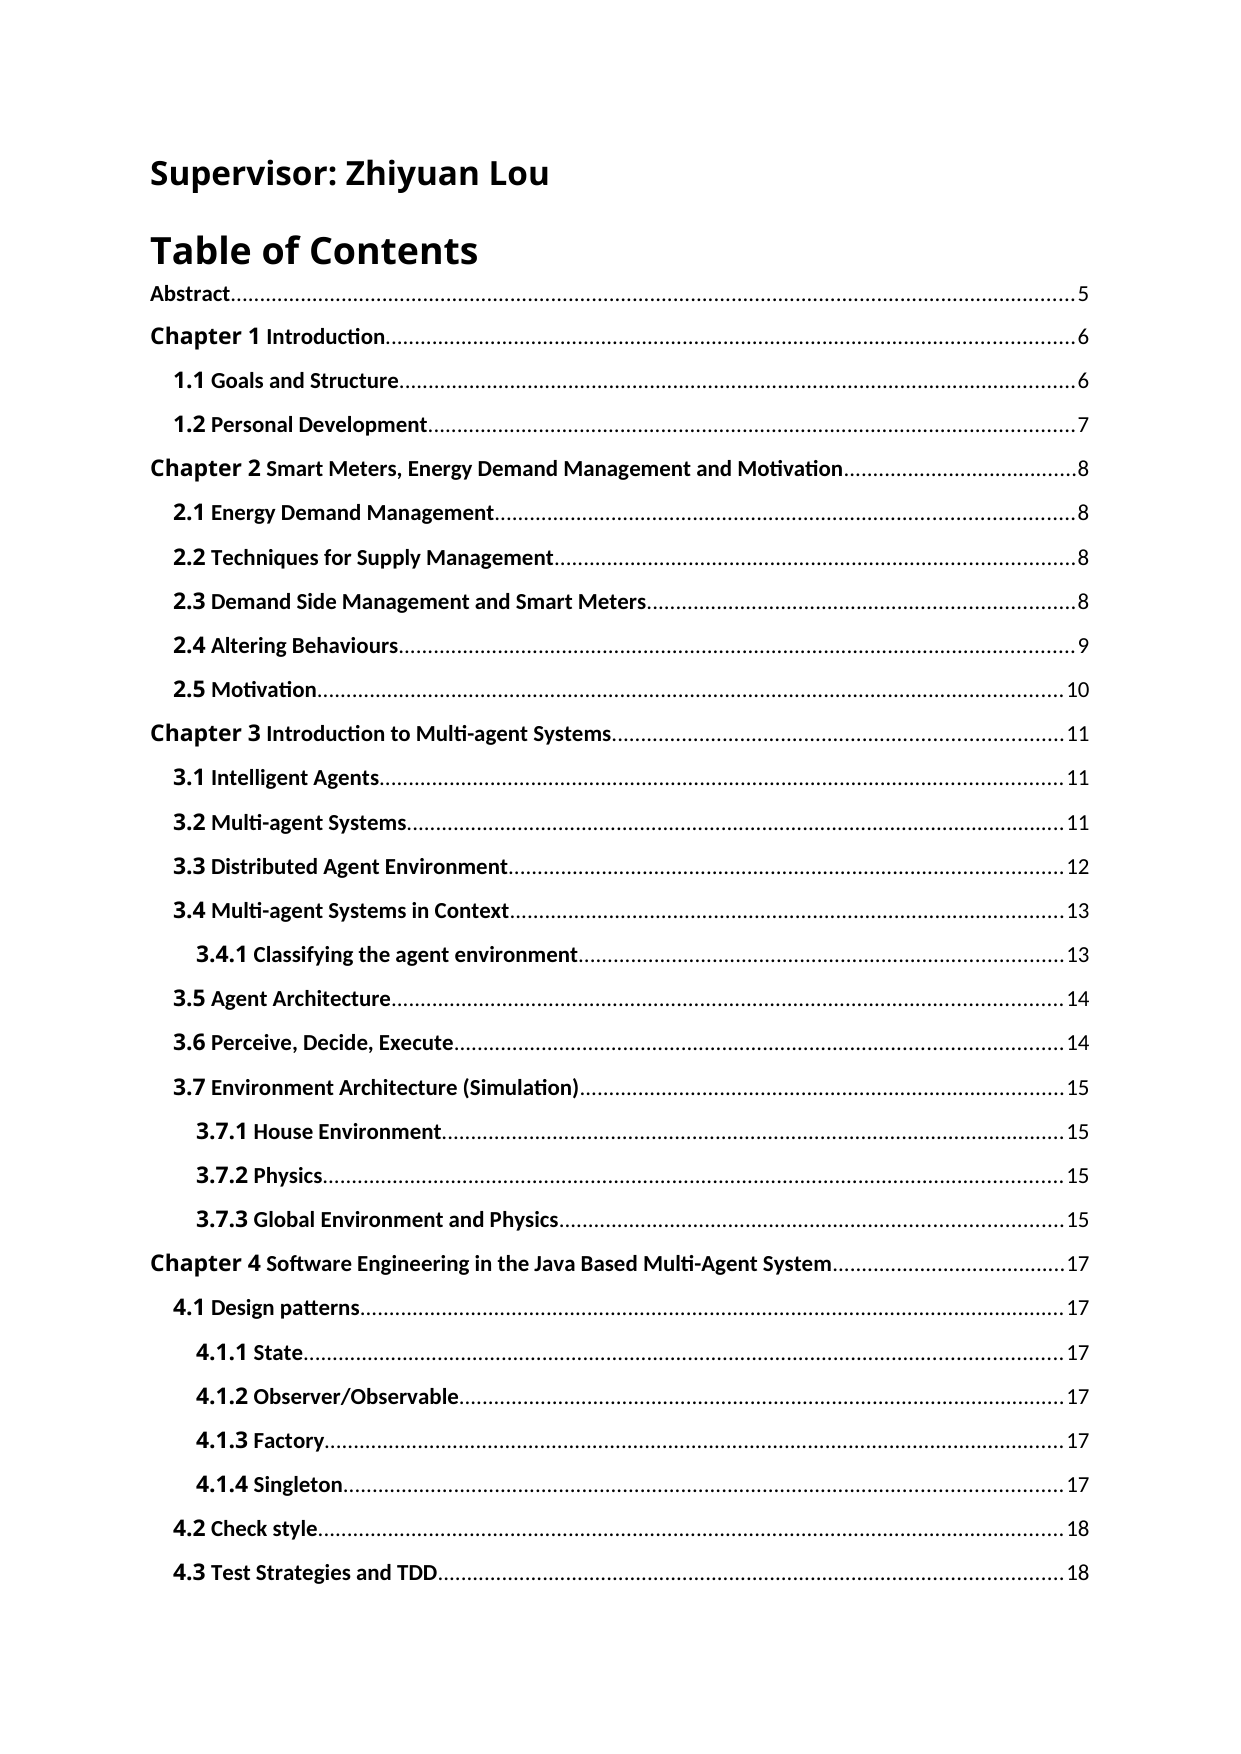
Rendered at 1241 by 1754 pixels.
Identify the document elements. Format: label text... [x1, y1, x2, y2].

text Supervisor: Zhiyuan Lou [150, 150, 1090, 195]
